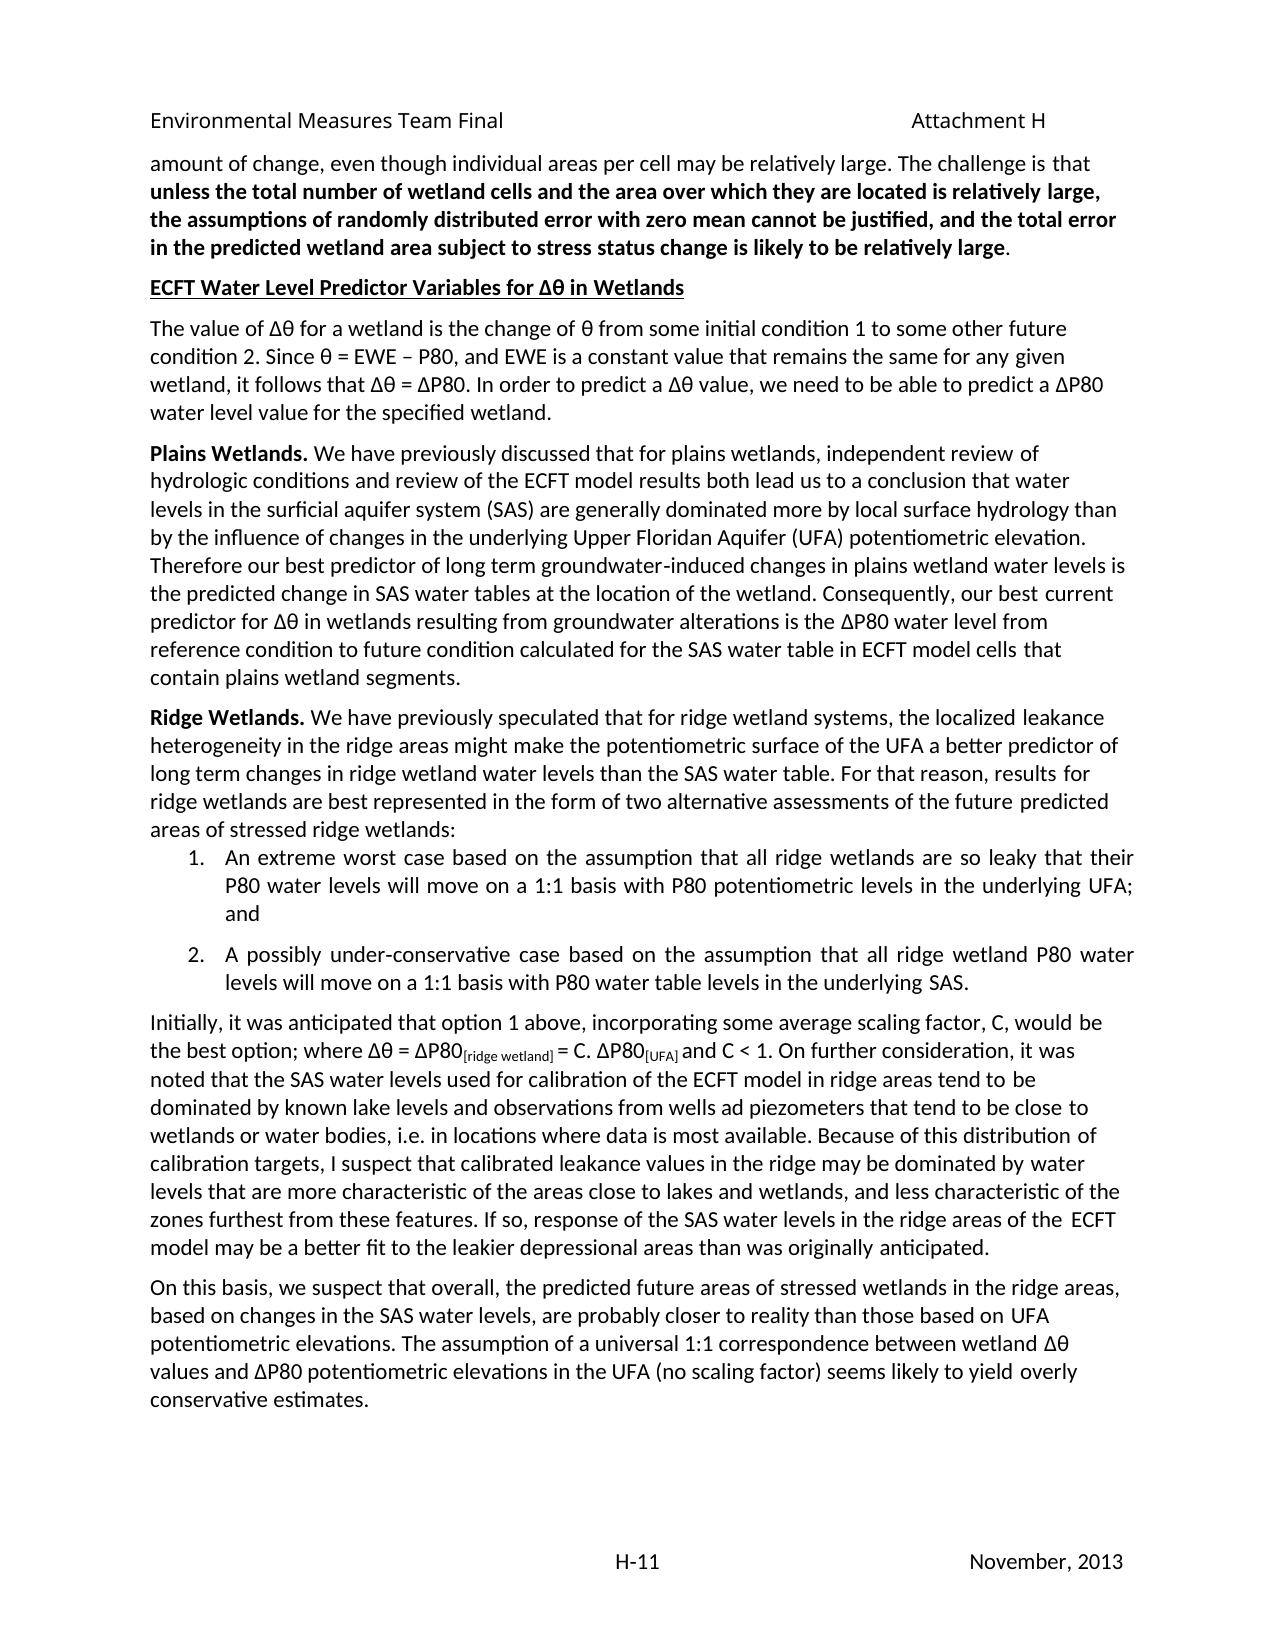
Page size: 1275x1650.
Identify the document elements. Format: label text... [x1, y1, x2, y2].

list An extreme worst case based on the assumption that all ridge wetlands are so leaky that their P80 water levels will move on a 1:1 basis with P80 potentiometric levels in the underlying UFA; and [187, 843, 1134, 927]
text amount of change, even though individual areas per cell may be relatively large. The challenge is that unless the total number of wetland cells and the area over which they are located is relatively large, the assumptions of randomly distributed error with zero mean cannot be justified, and the total error in the predicted wetland area subject to stress status change is likely to be relatively large. [150, 149, 1126, 261]
text On this basis, we suspect that overall, the predicted future areas of stressed wetlands in the ridge areas, based on changes in the SAS water levels, are probably closer to reality than those based on UFA potentiometric elevations. The assumption of a universal 1:1 correspondence between wetland Δθ values and ΔP80 potentiometric elevations in the UFA (no scaling factor) seems likely to yield overly conservative estimates. [150, 1273, 1124, 1413]
subtitle ECFT Water Level Predictor Variables for Δθ in Wetlands [150, 273, 1132, 302]
text Ridge Wetlands. We have previously speculated that for ridge wetland systems, the localized leakance heterogeneity in the ridge areas might make the potentiometric surface of the UFA a better predictor of long term changes in ridge wetland water levels than the SAS water table. For that reason, results for ridge wetlands are best represented in the form of two alternative assessments of the future predicted areas of stressed ridge wetlands: [150, 703, 1132, 843]
text The value of Δθ for a wetland is the change of θ from some initial condition 1 to some other future condition 2. Since θ = EWE – P80, and EWE is a constant value that remains the same for any given wetland, it follows that Δθ = ΔP80. In order to predict a Δθ value, we need to be able to predict a ΔP80 water level value for the specified wetland. [150, 314, 1132, 426]
list A possibly under‐conservative case based on the assumption that all ridge wetland P80 water levels will move on a 1:1 basis with P80 water table levels in the underlying SAS. [187, 940, 1134, 996]
text Initially, it was anticipated that option 1 above, incorporating some average scaling factor, C, would be the best option; where Δθ = ΔP80[ridge wetland] = C. ΔP80[UFA] and C < 1. On further consideration, it was noted that the SAS water levels used for calibration of the ECFT model in ridge areas tend to be dominated by known lake levels and observations from wells ad piezometers that tend to be close to wetlands or water bodies, i.e. in locations where data is most available. Because of this distribution of calibration targets, I suspect that calibrated leakance values in the ridge may be dominated by water levels that are more characteristic of the areas close to lakes and wetlands, and less characteristic of the zones furthest from these features. If so, response of the SAS water levels in the ridge areas of the ECFT model may be a better fit to the leakier depressional areas than was originally anticipated. [150, 1008, 1126, 1261]
text Plains Wetlands. We have previously discussed that for plains wetlands, independent review of hydrologic conditions and review of the ECFT model results both lead us to a conclusion that water levels in the surficial aquifer system (SAS) are generally dominated more by local surface hydrology than by the influence of changes in the underlying Upper Floridan Aquifer (UFA) potentiometric elevation. Therefore our best predictor of long term groundwater‐induced changes in plains wetland water levels is the predicted change in SAS water tables at the location of the wetland. Consequently, our best current predictor for Δθ in wetlands resulting from groundwater alterations is the ΔP80 water level from reference condition to future condition calculated for the SAS water table in ECFT model cells that contain plains wetland segments. [150, 439, 1126, 691]
